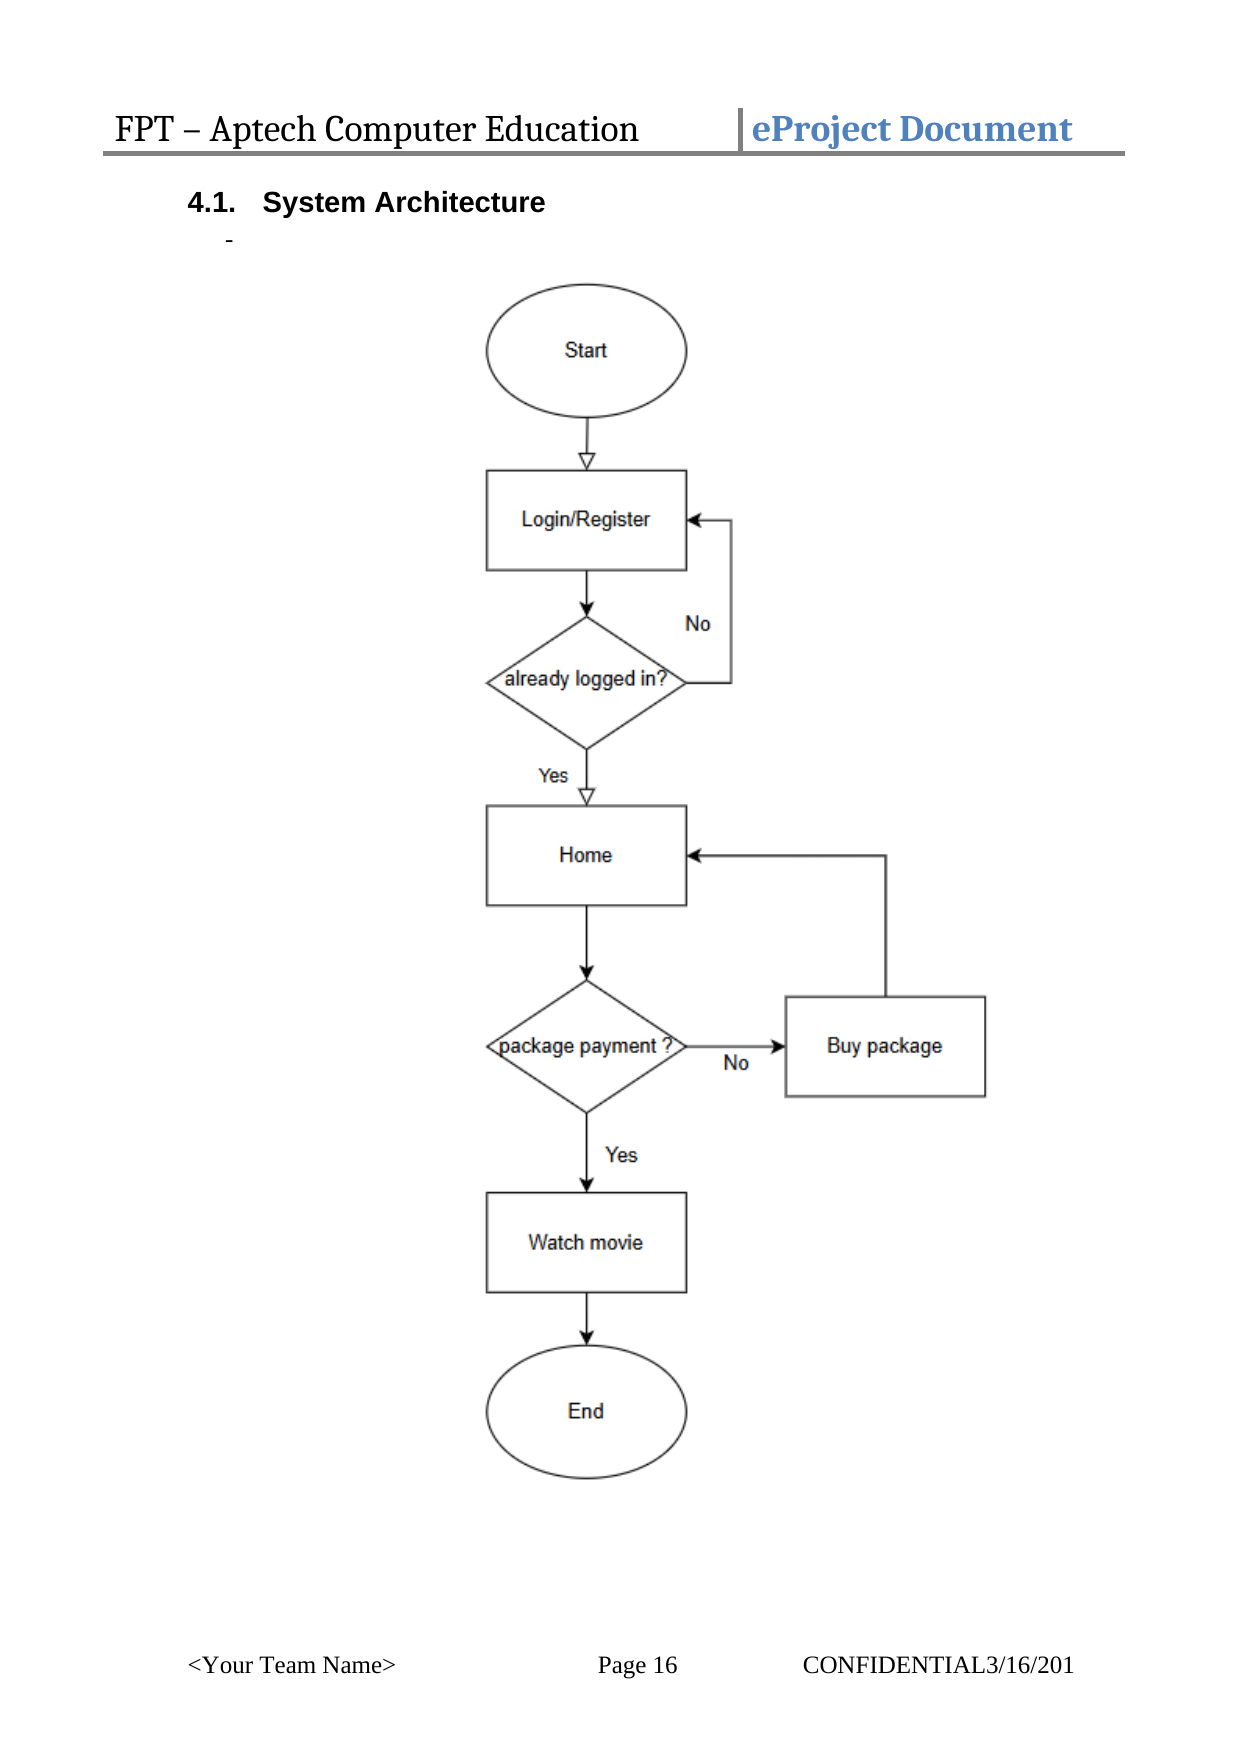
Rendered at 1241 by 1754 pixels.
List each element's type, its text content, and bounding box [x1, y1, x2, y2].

subtitle System Architecture [187, 184, 1053, 218]
picture [225, 253, 1069, 1514]
